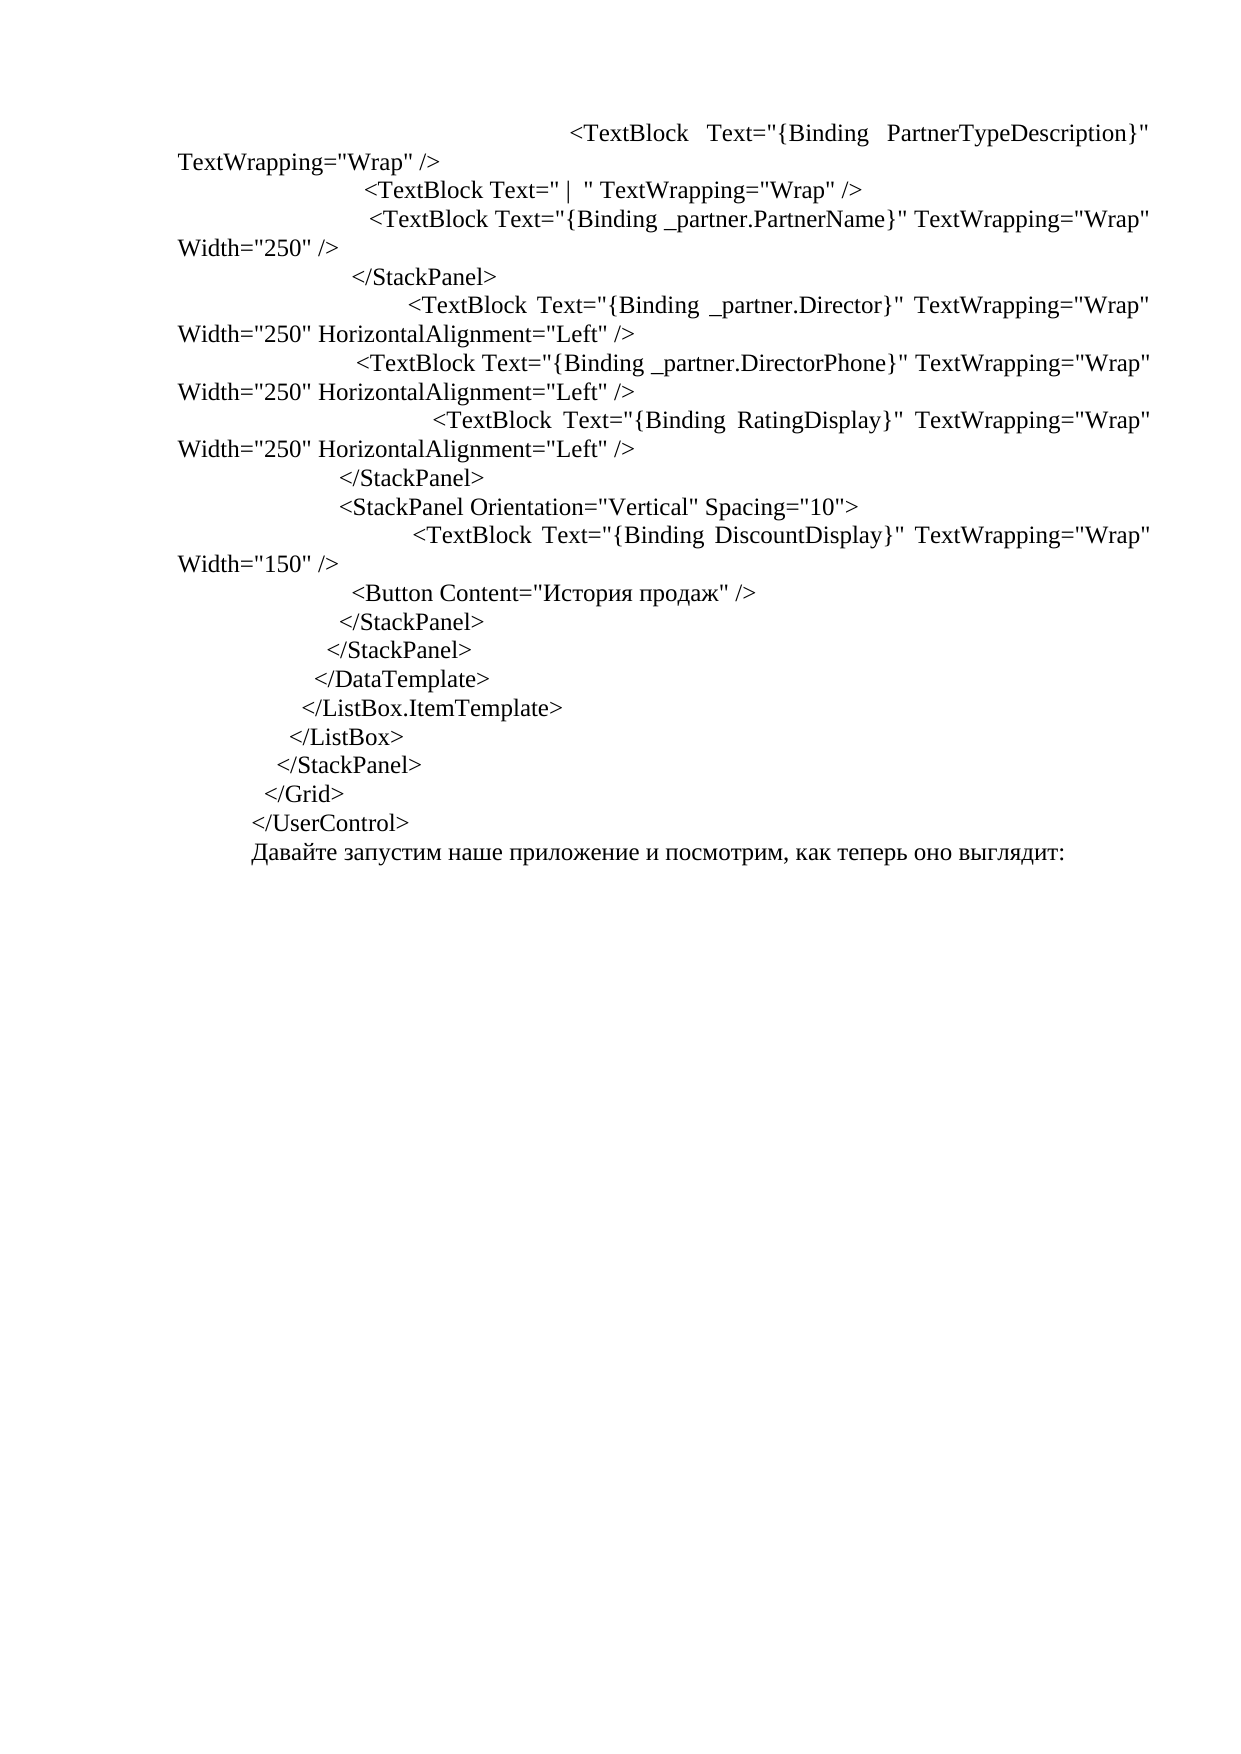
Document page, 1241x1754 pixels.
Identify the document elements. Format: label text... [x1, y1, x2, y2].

text </StackPanel> [177, 607, 1152, 636]
text </StackPanel> [177, 463, 1152, 492]
text </ListBox> [177, 722, 1152, 751]
text <TextBlock Text="{Binding _partner.PartnerName}" TextWrapping="Wrap" Width="250" /> [177, 204, 1152, 262]
text </StackPanel> [177, 262, 1152, 291]
text <TextBlock Text="{Binding DiscountDisplay}" TextWrapping="Wrap" Width="150" /> [177, 521, 1152, 578]
text </ListBox.ItemTemplate> [177, 693, 1152, 722]
text </UserControl> [177, 808, 1152, 837]
text <TextBlock Text="{Binding _partner.DirectorPhone}" TextWrapping="Wrap" Width="250" HorizontalAlignment="Left" /> [177, 348, 1152, 406]
text <TextBlock Text="{Binding RatingDisplay}" TextWrapping="Wrap" Width="250" HorizontalAlignment="Left" /> [177, 406, 1152, 463]
text <StackPanel Orientation="Vertical" Spacing="10"> [177, 492, 1152, 521]
text </DataTemplate> [177, 664, 1152, 693]
text <TextBlock Text="{Binding PartnerTypeDescription}" TextWrapping="Wrap" /> [177, 118, 1152, 176]
text Давайте запустим наше приложение и посмотрим, как теперь оно выглядит: [177, 837, 1152, 866]
text <Button Content="История продаж" /> [177, 578, 1152, 607]
text </StackPanel> [177, 751, 1152, 779]
text <TextBlock Text=" | " TextWrapping="Wrap" /> [177, 176, 1152, 204]
text <TextBlock Text="{Binding _partner.Director}" TextWrapping="Wrap" Width="250" HorizontalAlignment="Left" /> [177, 291, 1152, 348]
text </Grid> [177, 779, 1152, 808]
text </StackPanel> [177, 636, 1152, 664]
